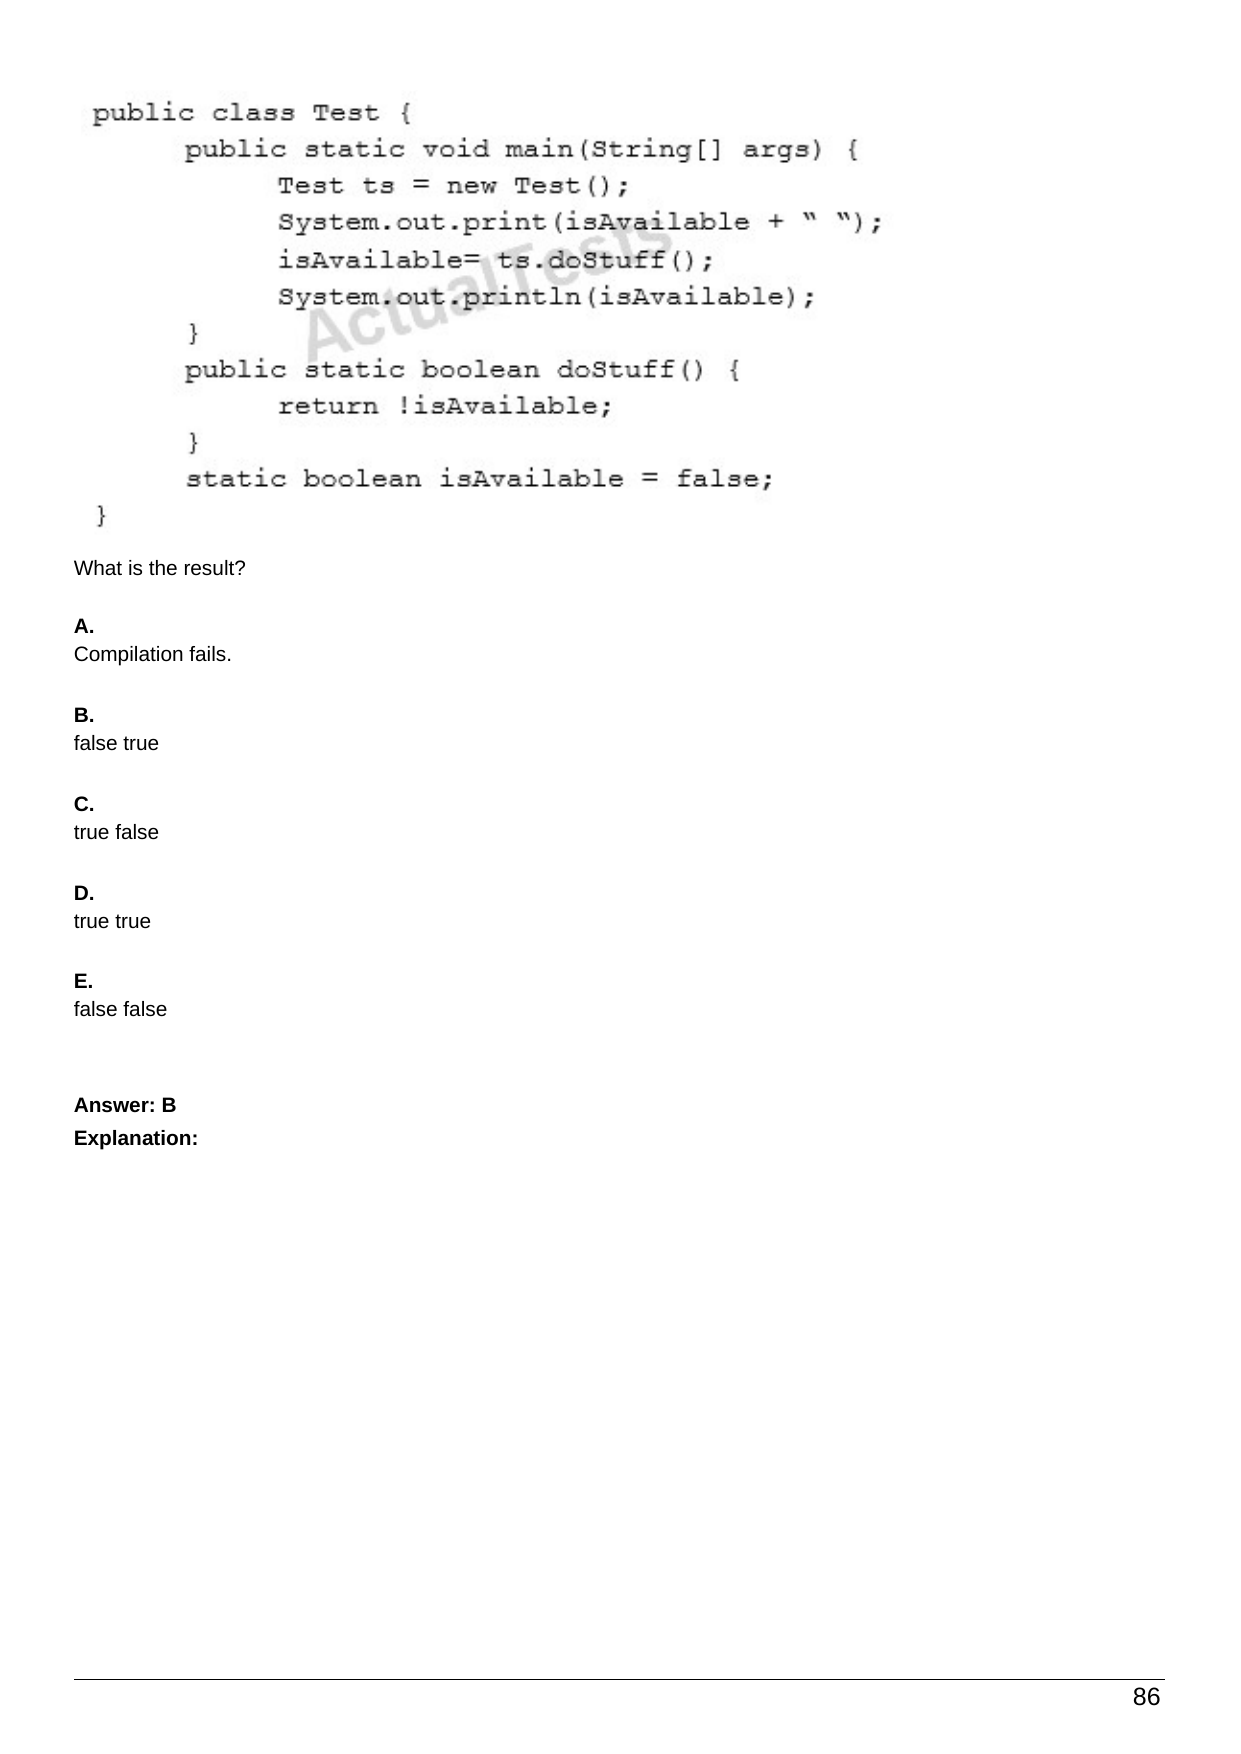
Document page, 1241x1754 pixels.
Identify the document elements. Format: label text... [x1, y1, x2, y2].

text true true [73, 908, 1130, 932]
text B. [73, 703, 476, 727]
text false true [73, 731, 1130, 755]
text Answer: B [73, 1093, 476, 1117]
text false false [73, 997, 1130, 1021]
picture [80, 90, 915, 554]
text E. [73, 969, 476, 993]
text A. [73, 614, 476, 638]
text Compilation fails. [73, 642, 1130, 666]
text What is the result? [73, 556, 1130, 580]
text C. [73, 792, 476, 816]
text true false [73, 820, 1130, 844]
text Explanation: [73, 1125, 476, 1149]
text D. [73, 880, 476, 904]
